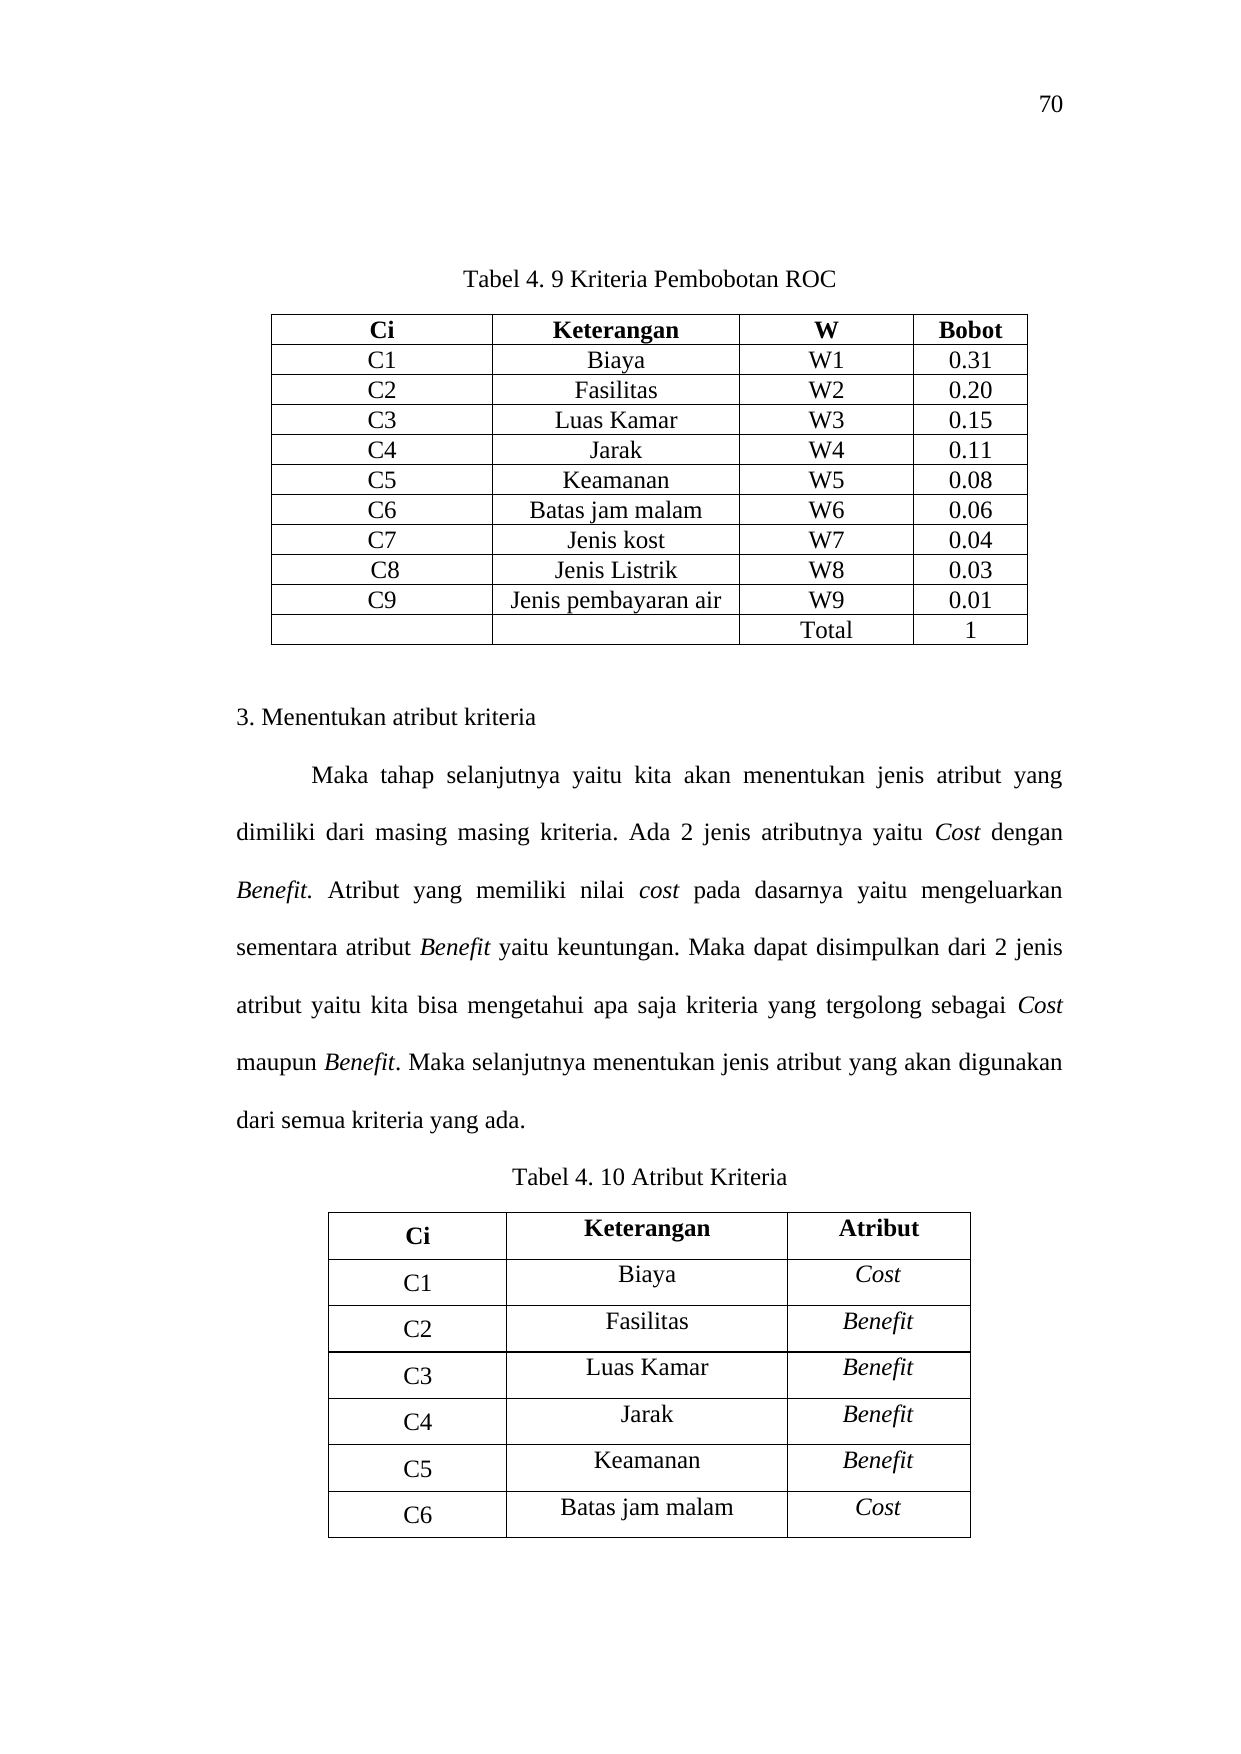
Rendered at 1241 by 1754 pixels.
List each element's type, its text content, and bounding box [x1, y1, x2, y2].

table_header Atribut [788, 1213, 970, 1258]
table_cell Luas Kamar [507, 1353, 787, 1398]
text Tabel 4. 9 Kriteria Pembobotan ROC [236, 264, 1063, 293]
table_cell [493, 615, 739, 644]
table_cell 0.15 [914, 405, 1027, 434]
table_cell C8 [272, 555, 492, 584]
table_cell C3 [329, 1353, 506, 1398]
table_cell Cost [788, 1492, 970, 1537]
table_cell [272, 615, 492, 644]
table_cell W8 [740, 555, 913, 584]
text 3. Menentukan atribut kriteria [236, 702, 1063, 731]
table_cell C1 [329, 1260, 506, 1305]
table_cell W6 [740, 495, 913, 524]
table_cell Batas jam malam [493, 495, 739, 524]
table_cell 0.06 [914, 495, 1027, 524]
table_cell C5 [272, 465, 492, 494]
table_cell Benefit [788, 1399, 970, 1444]
table_cell 0.01 [914, 585, 1027, 614]
table_cell Total [740, 615, 913, 644]
table_cell Fasilitas [507, 1306, 787, 1351]
table_cell 0.04 [914, 525, 1027, 554]
table_cell W9 [740, 585, 913, 614]
table_cell Jarak [507, 1399, 787, 1444]
table_cell W4 [740, 435, 913, 464]
table_cell 0.20 [914, 375, 1027, 404]
table_cell Benefit [788, 1353, 970, 1398]
table_header Bobot [914, 315, 1027, 344]
table_cell 0.31 [914, 345, 1027, 374]
table_cell C6 [329, 1492, 506, 1537]
table_cell 1 [914, 615, 1027, 644]
table_cell Jenis kost [493, 525, 739, 554]
table_cell C4 [329, 1399, 506, 1444]
table_cell W2 [740, 375, 913, 404]
table_header Ci [329, 1213, 506, 1258]
table_cell Jarak [493, 435, 739, 464]
table_cell Jenis Listrik [493, 555, 739, 584]
table_cell Keamanan [507, 1445, 787, 1491]
table_cell 0.11 [914, 435, 1027, 464]
table_cell W5 [740, 465, 913, 494]
table_cell C2 [272, 375, 492, 404]
table_cell W7 [740, 525, 913, 554]
table_cell Keamanan [493, 465, 739, 494]
table_header W [740, 315, 913, 344]
table_cell Biaya [507, 1260, 787, 1305]
table_cell C7 [272, 525, 492, 554]
table_cell Biaya [493, 345, 739, 374]
table_header Ci [272, 315, 492, 344]
table_cell Benefit [788, 1306, 970, 1351]
table_cell Fasilitas [493, 375, 739, 404]
table_cell Luas Kamar [493, 405, 739, 434]
table_header Keterangan [493, 315, 739, 344]
table_cell Batas jam malam [507, 1492, 787, 1537]
table_cell W3 [740, 405, 913, 434]
table_cell C6 [272, 495, 492, 524]
text Tabel 4. 10 Atribut Kriteria [236, 1162, 1063, 1191]
table_cell C2 [329, 1306, 506, 1351]
table_cell C3 [272, 405, 492, 434]
table_cell Jenis pembayaran air [493, 585, 739, 614]
table_cell C1 [272, 345, 492, 374]
table_cell W1 [740, 345, 913, 374]
table_cell 0.03 [914, 555, 1027, 584]
table_header Keterangan [507, 1213, 787, 1258]
table_cell C5 [329, 1445, 506, 1491]
table_cell Cost [788, 1260, 970, 1305]
table_cell C4 [272, 435, 492, 464]
table_cell Benefit [788, 1445, 970, 1491]
table_cell C9 [272, 585, 492, 614]
table_cell 0.08 [914, 465, 1027, 494]
text Maka tahap selanjutnya yaitu kita akan menentukan jenis atribut yang dimiliki dari masing masing kriteria. Ada 2 jenis atributnya yaitu Cost dengan Benefit. Atribut yang memiliki nilai cost pada dasarnya yaitu mengeluarkan sementara atribut Benefit yaitu keuntungan. Maka dapat disimpulkan dari 2 jenis atribut yaitu kita bisa mengetahui apa saja kriteria yang tergolong sebagai Cost maupun Benefit. Maka selanjutnya menentukan jenis atribut yang akan digunakan dari semua kriteria yang ada. [236, 760, 1063, 1134]
